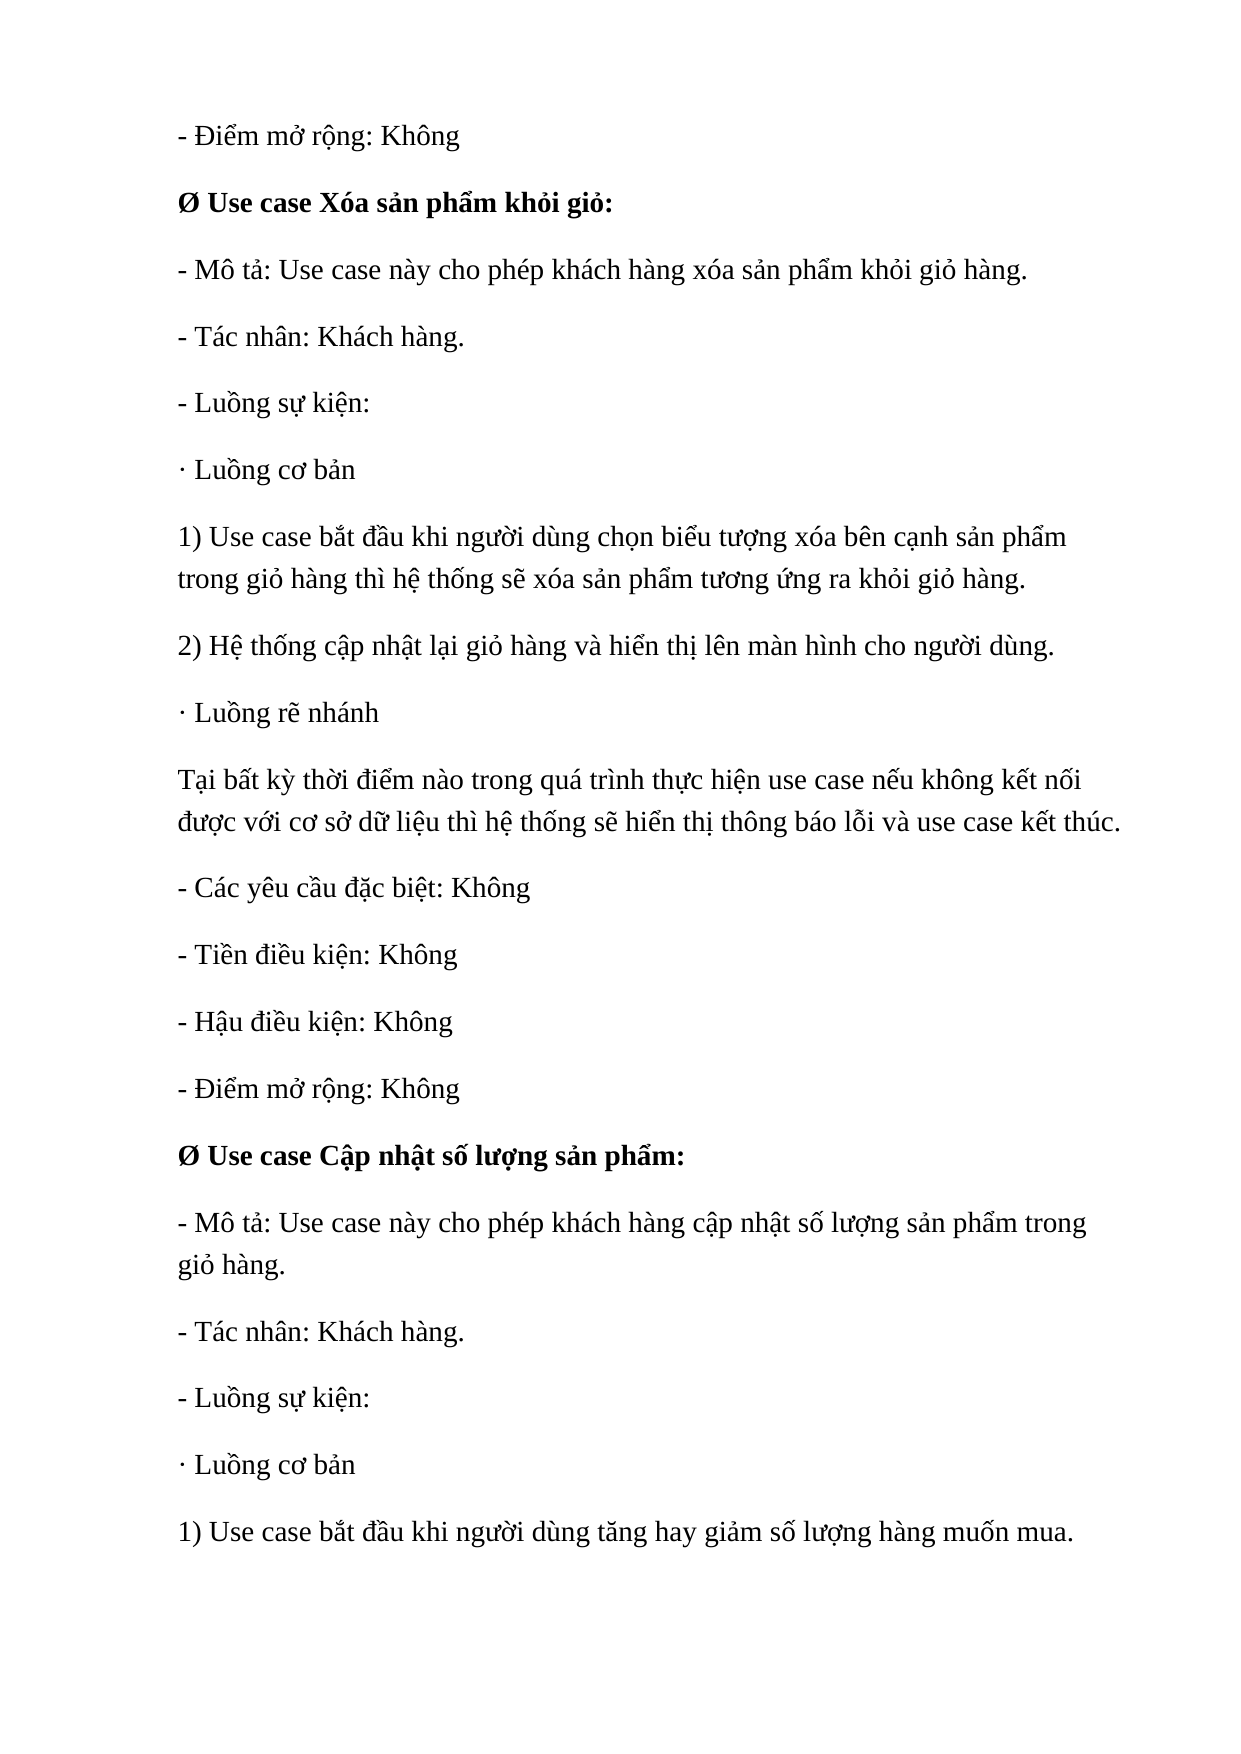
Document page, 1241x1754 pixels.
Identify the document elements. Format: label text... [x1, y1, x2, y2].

text - Các yêu cầu đặc biệt: Không [177, 871, 1122, 904]
text · Luồng cơ bản [177, 452, 1122, 486]
text 1) Use case bắt đầu khi người dùng chọn biểu tượng xóa bên cạnh sản phẩm trong giỏ hàng thì hệ thống sẽ xóa sản phẩm tương ứng ra khỏi giỏ hàng. [177, 519, 1122, 595]
text - Tác nhân: Khách hàng. [177, 1314, 1122, 1347]
text - Hậu điều kiện: Không [177, 1004, 1122, 1038]
text - Luồng sự kiện: [177, 1381, 1122, 1414]
text Ø Use case Xóa sản phẩm khỏi giỏ: [177, 185, 1122, 218]
text - Điểm mở rộng: Không [177, 1071, 1122, 1105]
text 2) Hệ thống cập nhật lại giỏ hàng và hiển thị lên màn hình cho người dùng. [177, 628, 1122, 662]
text - Luồng sự kiện: [177, 386, 1122, 419]
text · Luồng cơ bản [177, 1447, 1122, 1481]
text 1) Use case bắt đầu khi người dùng tăng hay giảm số lượng hàng muốn mua. [177, 1514, 1122, 1548]
text - Mô tả: Use case này cho phép khách hàng xóa sản phẩm khỏi giỏ hàng. [177, 252, 1122, 285]
text Ø Use case Cập nhật số lượng sản phẩm: [177, 1138, 1122, 1172]
text - Tác nhân: Khách hàng. [177, 319, 1122, 352]
text Tại bất kỳ thời điểm nào trong quá trình thực hiện use case nếu không kết nối được với cơ sở dữ liệu thì hệ thống sẽ hiển thị thông báo lỗi và use case kết thúc. [177, 762, 1122, 837]
text - Mô tả: Use case này cho phép khách hàng cập nhật số lượng sản phẩm trong giỏ hàng. [177, 1205, 1122, 1280]
text - Tiền điều kiện: Không [177, 937, 1122, 971]
text - Điểm mở rộng: Không [177, 118, 1122, 152]
text · Luồng rẽ nhánh [177, 695, 1122, 728]
